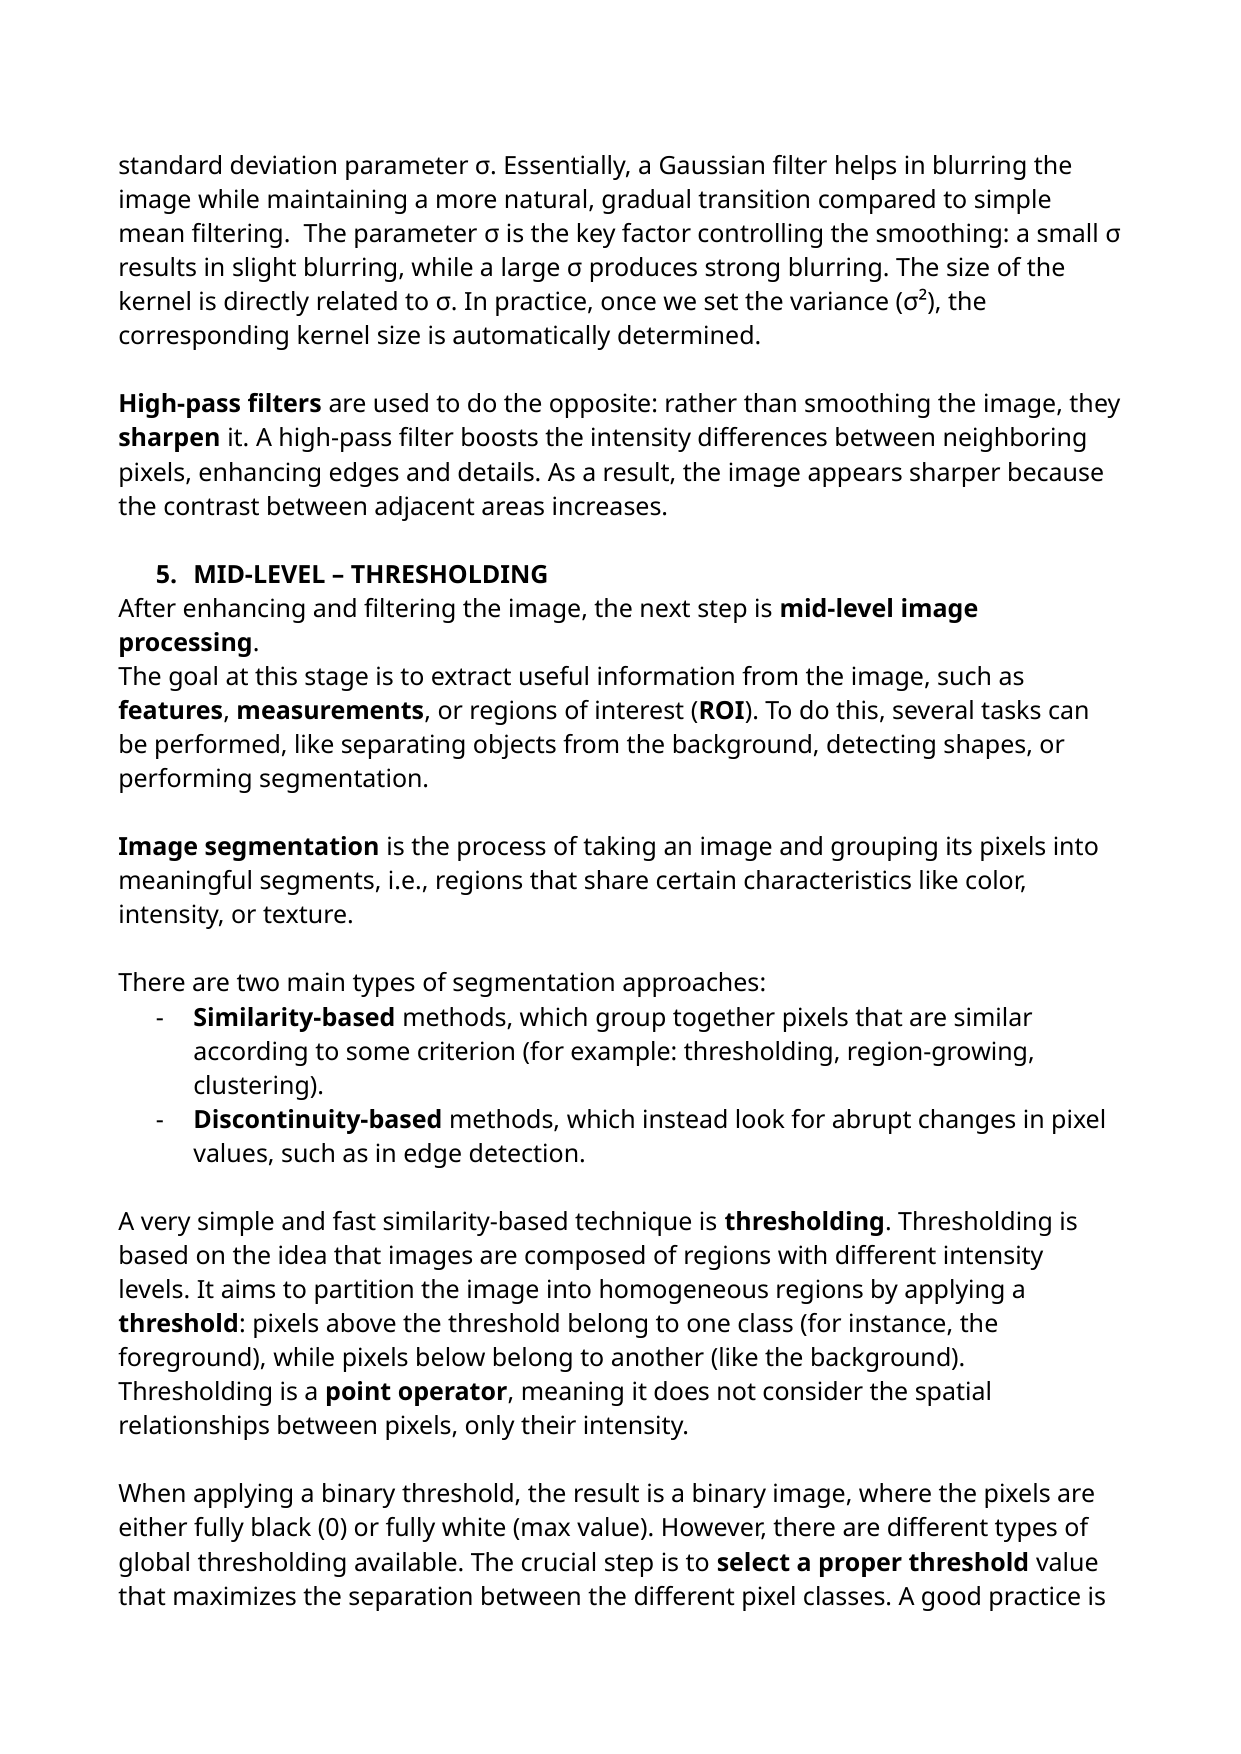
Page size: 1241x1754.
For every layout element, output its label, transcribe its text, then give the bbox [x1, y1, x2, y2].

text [118, 148, 1122, 352]
list Similarity-based methods, which group together pixels that are similar according to some criterion (for example: thresholding, region-growing, clustering). [156, 999, 1122, 1101]
list Discontinuity-based methods, which instead look for abrupt changes in pixel values, such as in edge detection. [156, 1101, 1122, 1169]
text High-pass filters are used to do the opposite: rather than smoothing the image, they sharpen it. A high-pass filter boosts the intensity differences between neighboring pixels, enhancing edges and details. As a result, the image appears sharper because the contrast between adjacent areas increases. [118, 386, 1122, 522]
text After enhancing and filtering the image, the next step is mid-level image processing. [118, 590, 1122, 658]
text There are two main types of segmentation approaches: [118, 965, 1122, 999]
list MID-LEVEL – THRESHOLDING [156, 556, 1122, 590]
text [118, 1476, 1122, 1612]
text A very simple and fast similarity-based technique is thresholding. Thresholding is based on the idea that images are composed of regions with different intensity levels. It aims to partition the image into homogeneous regions by applying a threshold: pixels above the threshold belong to one class (for instance, the foreground), while pixels below belong to another (like the background). Thresholding is a point operator, meaning it does not consider the spatial relationships between pixels, only their intensity. [118, 1203, 1122, 1442]
text The goal at this stage is to extract useful information from the image, such as features, measurements, or regions of interest (ROI). To do this, several tasks can be performed, like separating objects from the background, detecting shapes, or performing segmentation. [118, 658, 1122, 795]
text Image segmentation is the process of taking an image and grouping its pixels into meaningful segments, i.e., regions that share certain characteristics like color, intensity, or texture. [118, 829, 1122, 931]
